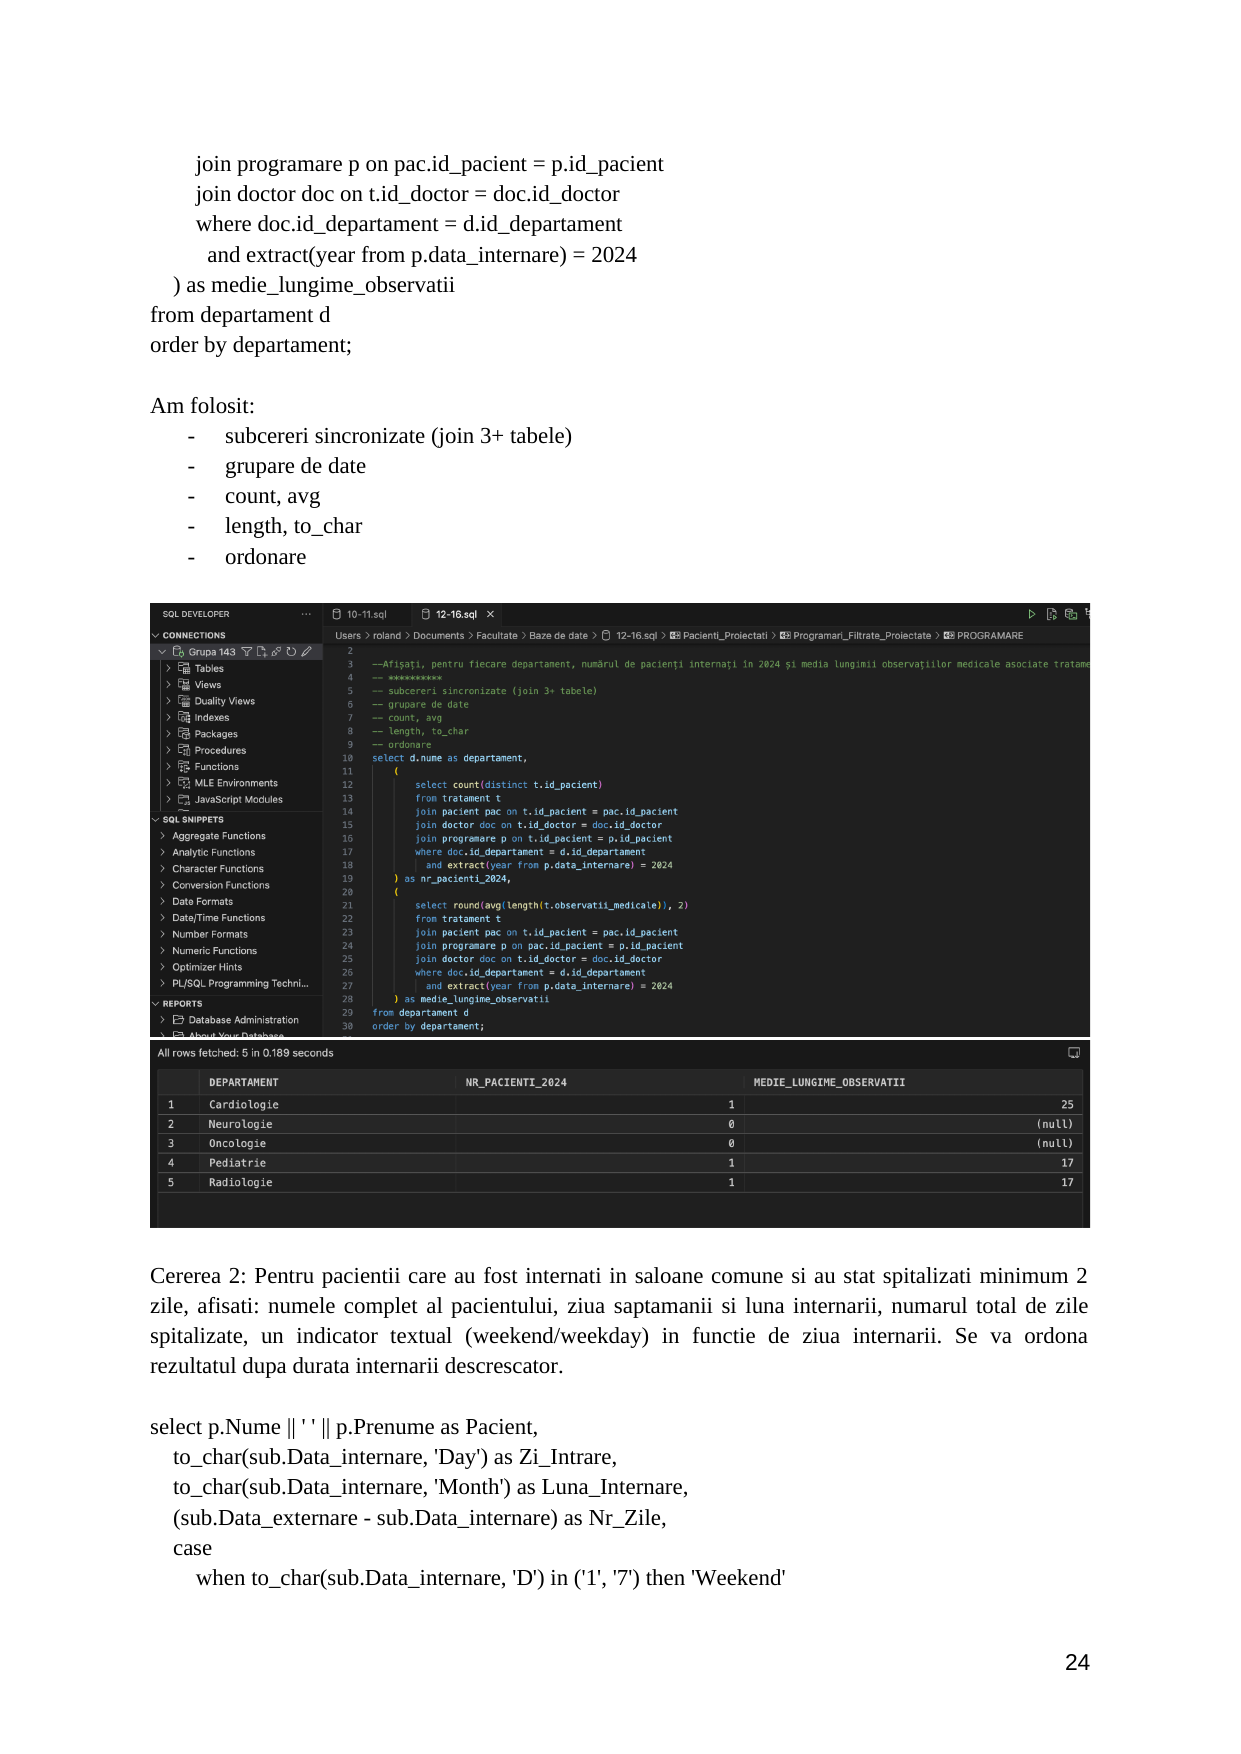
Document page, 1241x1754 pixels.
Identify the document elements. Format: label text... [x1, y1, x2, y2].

text ) as medie_lungime_observatii [150, 271, 1090, 297]
list grupare de date [187, 452, 1090, 478]
text join doctor doc on t.id_doctor = doc.id_doctor [150, 180, 1090, 207]
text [150, 241, 1090, 267]
text join programare p on pac.id_pacient = p.id_pacient [150, 150, 1090, 176]
text order by departament; [150, 331, 1090, 358]
text when to_char(sub.Data_internare, 'D') in ('1', '7') then 'Weekend' [150, 1564, 1090, 1590]
list count, avg [187, 482, 1090, 509]
text Am folosit: [150, 392, 1090, 418]
text select p.Nume || ' ' || p.Prenume as Pacient, [150, 1413, 1090, 1439]
text case [150, 1534, 1090, 1560]
text to_char(sub.Data_internare, 'Day') as Zi_Intrare, [150, 1443, 1090, 1469]
picture [150, 1040, 1091, 1228]
list subcereri sincronizate (join 3+ tabele) [187, 422, 1090, 448]
text (sub.Data_externare - sub.Data_internare) as Nr_Zile, [150, 1503, 1090, 1530]
text from departament d [150, 301, 1090, 327]
list length, to_char [187, 512, 1090, 539]
text where doc.id_departament = d.id_departament [150, 210, 1090, 237]
text to_char(sub.Data_internare, 'Month') as Luna_Internare, [150, 1473, 1090, 1500]
text Cererea 2: Pentru pacientii care au fost internati in saloane comune si au stat spitalizati minimum 2 zile, afisati: numele complet al pacientului, ziua saptamanii si luna internarii, numarul total de zile spitalizate, un indicator textual (weekend/weekday) in functie de ziua internarii. Se va ordona rezultatul dupa durata internarii descrescator. [150, 1262, 1090, 1379]
list ordonare [187, 543, 1090, 569]
picture [150, 603, 1091, 1037]
